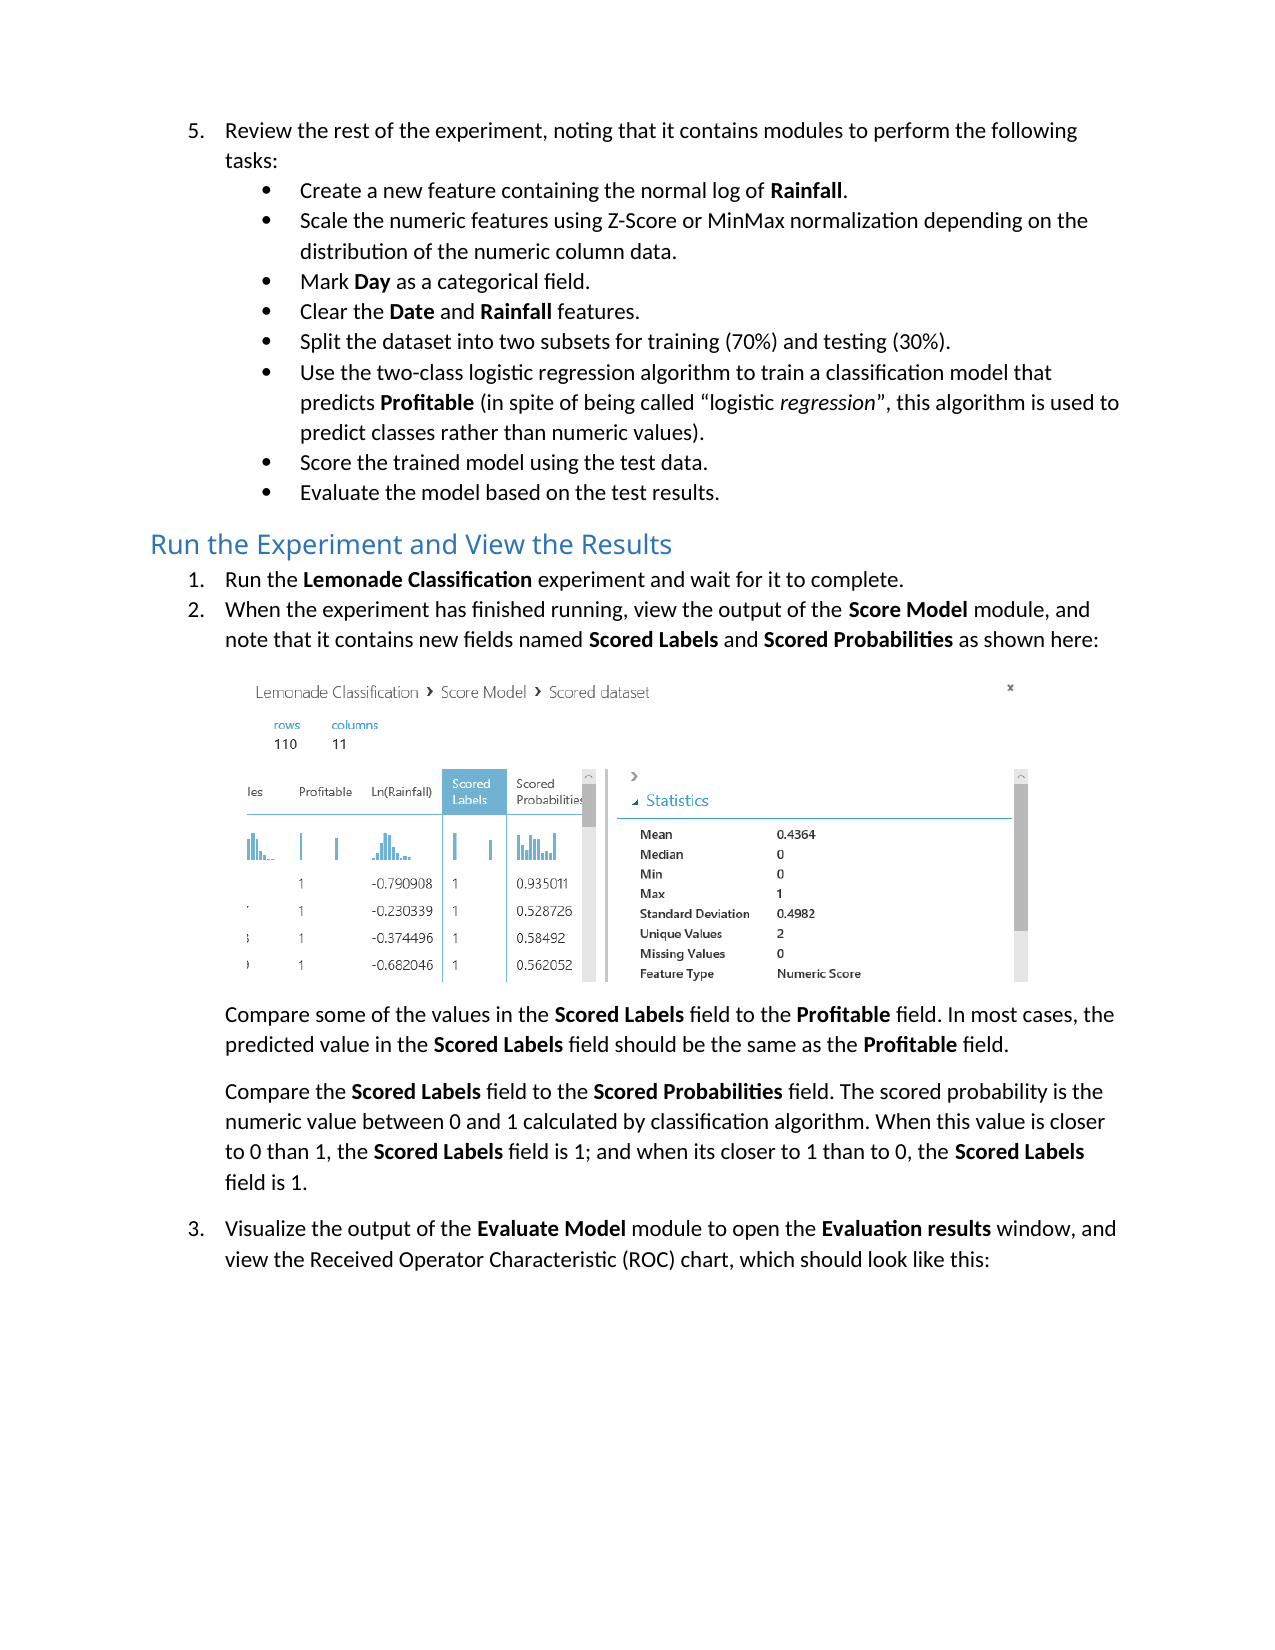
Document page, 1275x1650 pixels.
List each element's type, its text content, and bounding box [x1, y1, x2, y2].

list Create a new feature containing the normal log of Rainfall. [262, 176, 1125, 204]
picture [247, 672, 1028, 982]
text Compare the Scored Labels field to the Scored Probabilities field. The scored probability is the numeric value between 0 and 1 calculated by classification algorithm. When this value is closer to 0 than 1, the Scored Labels field is 1; and when its closer to 1 than to 0, the Scored Labels field is 1. [225, 1077, 1125, 1196]
list Mark Day as a categorical field. [262, 267, 1125, 295]
list Clear the Date and Rainfall features. [262, 297, 1125, 325]
list Run the Lemonade Classification experiment and wait for it to complete. [187, 565, 1125, 593]
list Score the trained model using the test data. [262, 448, 1125, 476]
list Visualize the output of the Evaluate Model module to open the Evaluation results window, and view the Received Operator Characteristic (ROC) chart, which should look like this: [187, 1214, 1125, 1273]
list Evaluate the model based on the test results. [262, 478, 1125, 507]
list Use the two-class logistic regression algorithm to train a classification model that predicts Profitable (in spite of being called “logistic regression”, this algorithm is used to predict classes rather than numeric values). [262, 358, 1125, 446]
list When the experiment has finished running, view the output of the Score Model module, and note that it contains new fields named Scored Labels and Scored Probabilities as shown here: [187, 595, 1125, 654]
list Split the dataset into two subsets for training (70%) and testing (30%). [262, 327, 1125, 356]
text Compare some of the values in the Scored Labels field to the Profitable field. In most cases, the predicted value in the Scored Labels field should be the same as the Profitable field. [225, 1000, 1125, 1058]
subtitle Run the Experiment and View the Results [150, 525, 1125, 562]
list Review the rest of the experiment, noting that it contains modules to perform the following tasks: [187, 116, 1125, 174]
list Scale the numeric features using Z-Score or MinMax normalization depending on the distribution of the numeric column data. [262, 207, 1125, 265]
